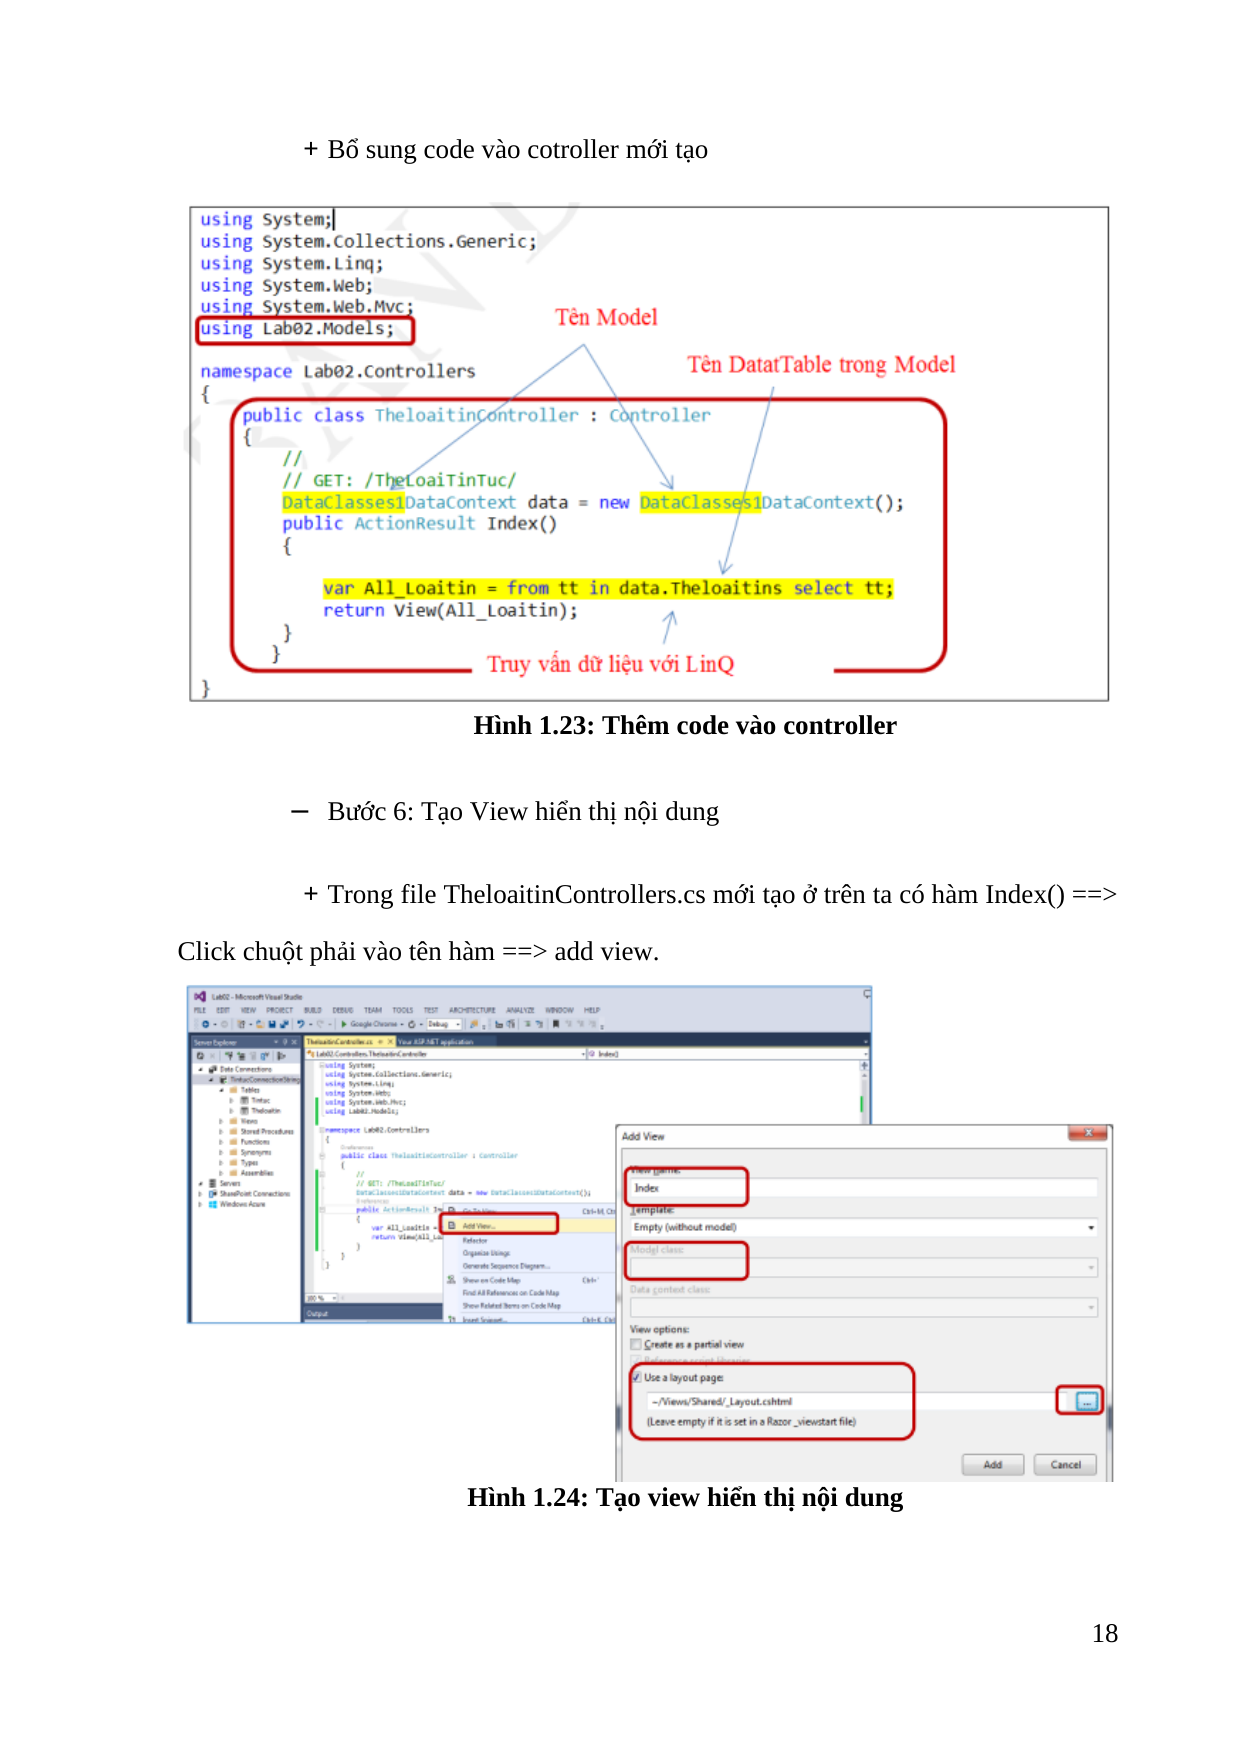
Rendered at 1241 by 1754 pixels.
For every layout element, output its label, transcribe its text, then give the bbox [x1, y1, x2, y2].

picture [181, 201, 1114, 709]
list Bổ sung code vào cotroller mới tạo [177, 118, 1118, 174]
text Hình 1.23: Thêm code vào controller [252, 709, 1118, 740]
picture [181, 981, 1114, 1482]
list Trong file TheloaitinControllers.cs mới tạo ở trên ta có hàm Index() ==> Click chuột phải vào tên hàm ==> add view. [177, 864, 1118, 966]
list Bước 6: Tạo View hiển thị nội dung [177, 780, 1118, 836]
text Hình 1.24: Tạo view hiển thị nội dung [252, 1481, 1118, 1512]
